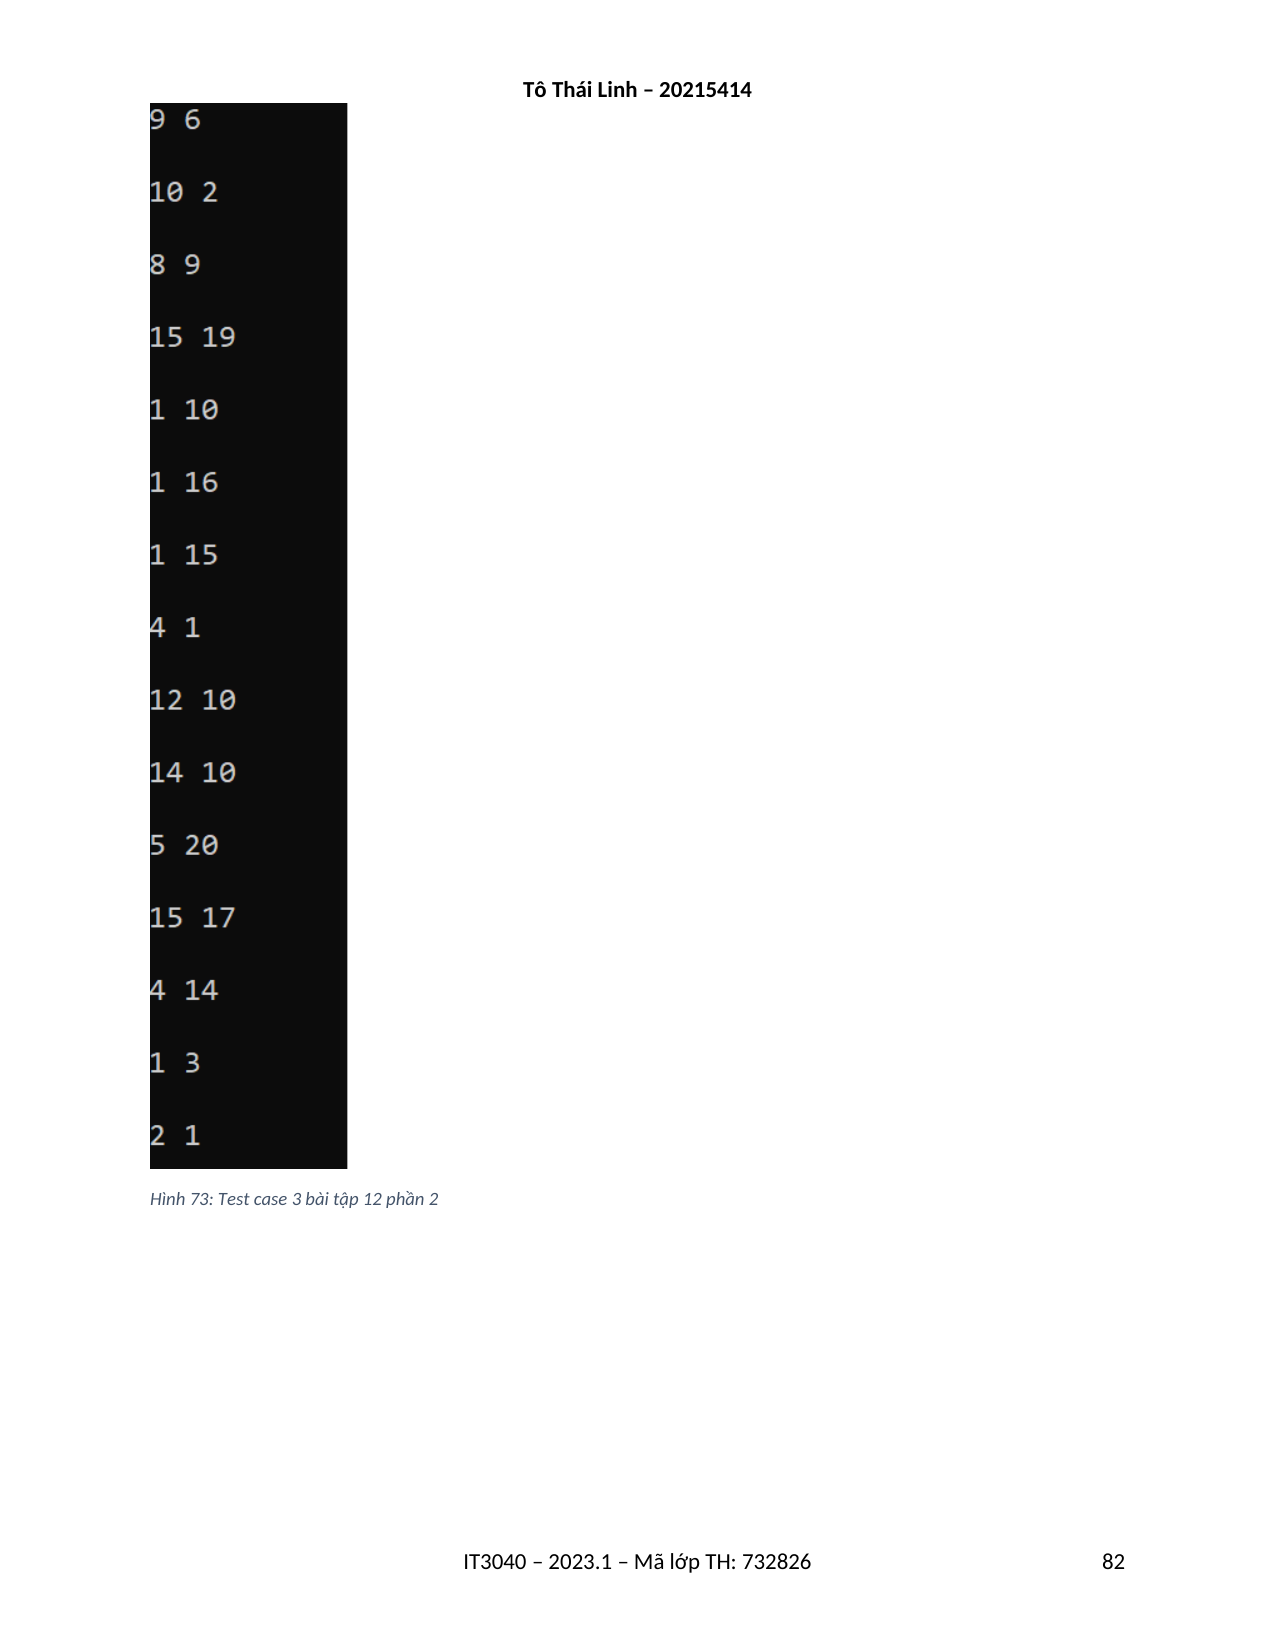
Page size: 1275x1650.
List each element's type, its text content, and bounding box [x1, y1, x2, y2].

picture [150, 103, 348, 1169]
